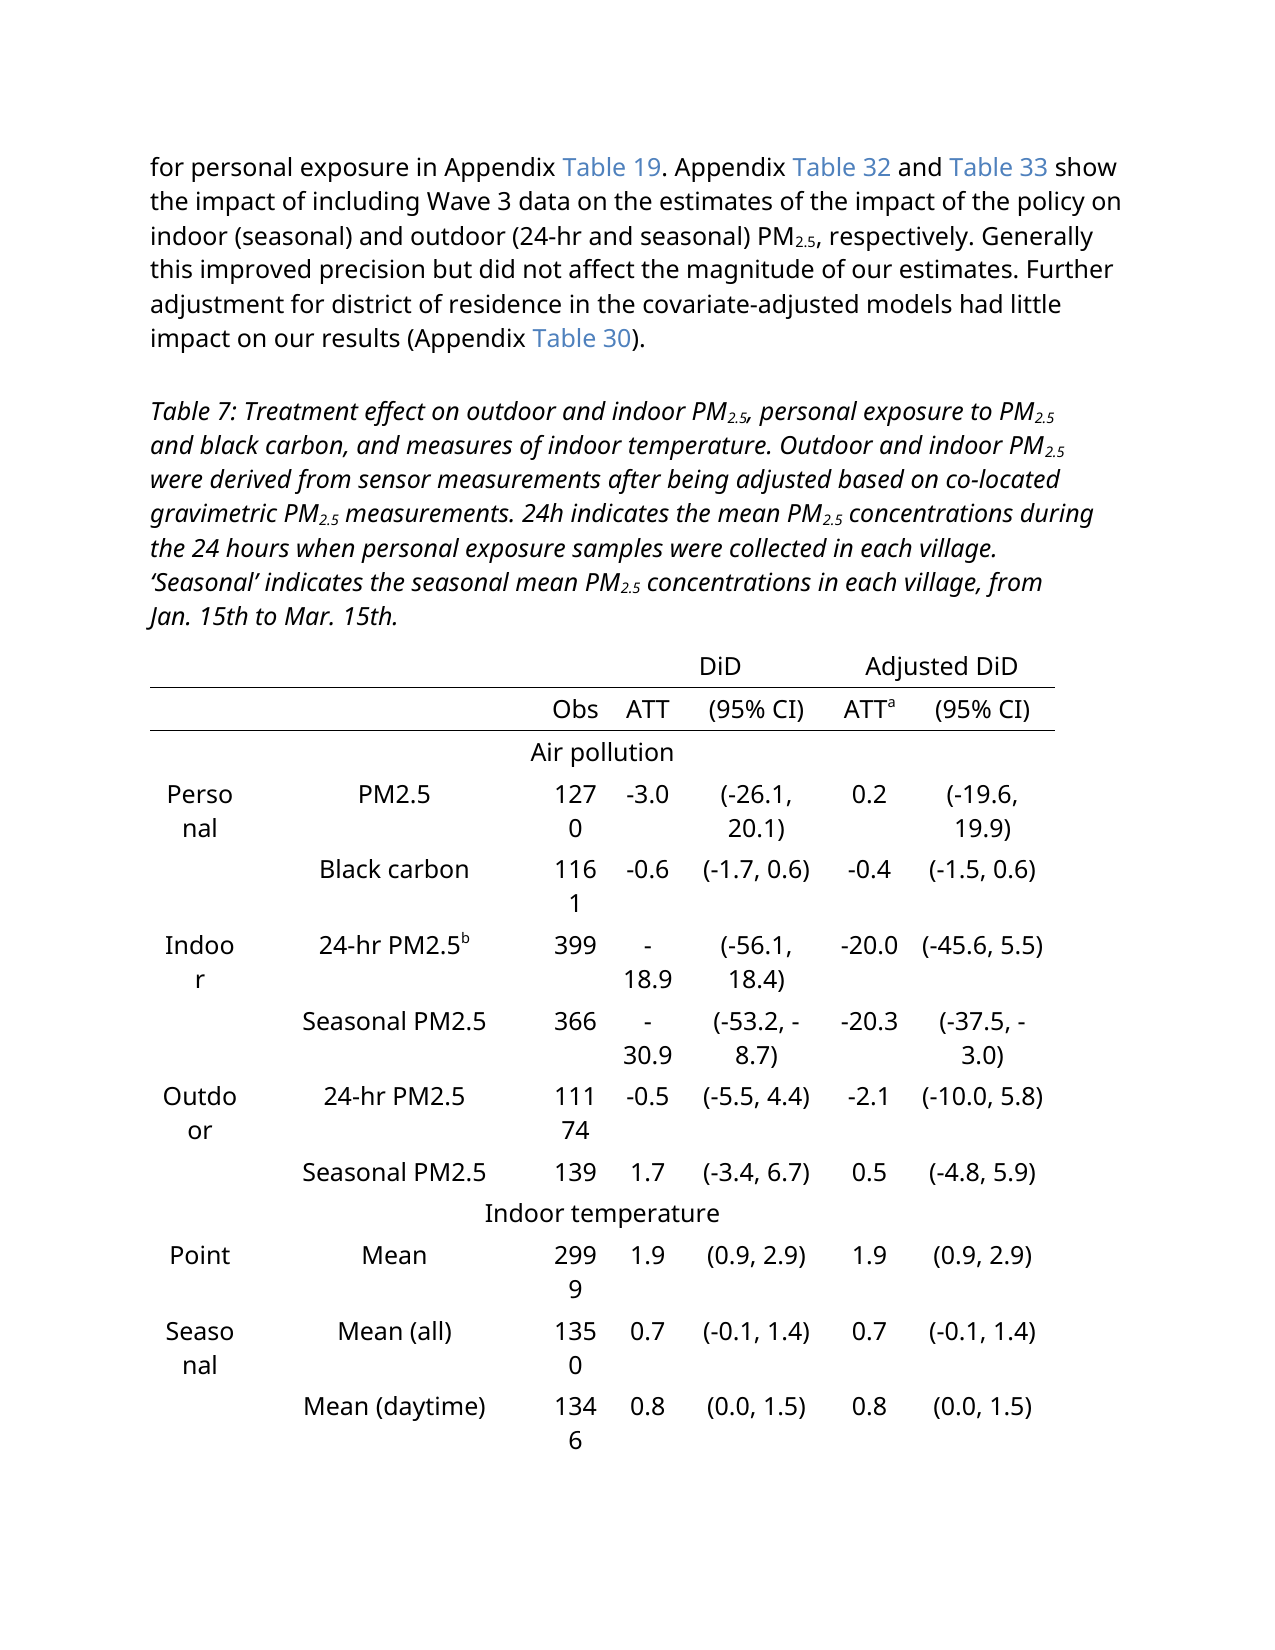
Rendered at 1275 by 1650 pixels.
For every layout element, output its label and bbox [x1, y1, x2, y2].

table_header [139, 373, 1114, 1461]
text [150, 150, 1125, 354]
